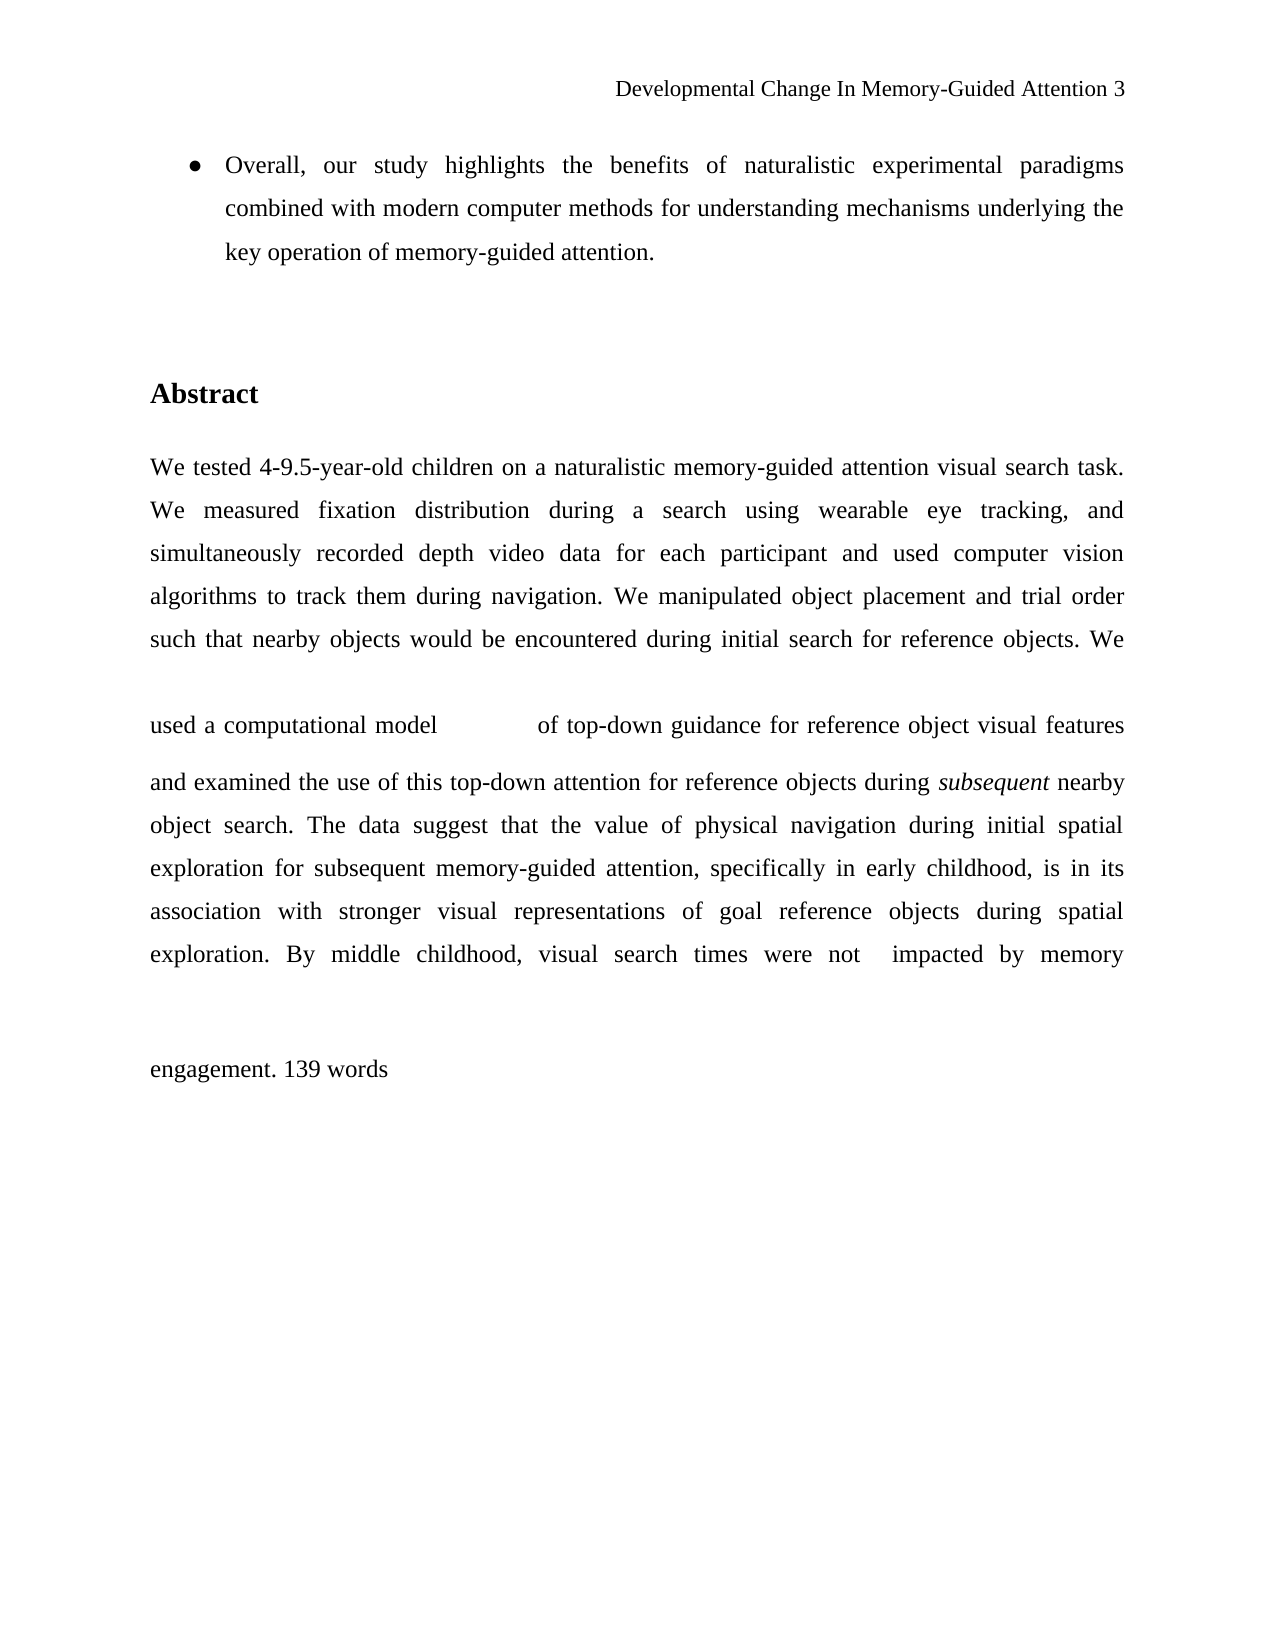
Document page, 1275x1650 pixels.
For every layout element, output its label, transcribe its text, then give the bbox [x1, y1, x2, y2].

title Abstract [150, 376, 1125, 410]
title We tested 4-9.5-year-old children on a naturalistic memory-guided attention visual search task. We measured fixation distribution during a search using wearable eye tracking, and simultaneously recorded depth video data for each participant and used computer vision algorithms to track them during navigation. We manipulated object placement and trial order such that nearby objects would be encountered during initial search for reference objects. We used computational model of top-down guidance reference object visual features and examined the use of this top-down attention for reference objects during subsequent nearby object search. The data suggest that the value of physical navigation during initial spatial exploration for subsequent memory-guided attention, specifically in early childhood, is in its association with stronger visual representations of goal reference objects during spatial exploration. By middle childhood, visual search times were not impacted by memory engagement. 139 words [150, 452, 1125, 1096]
